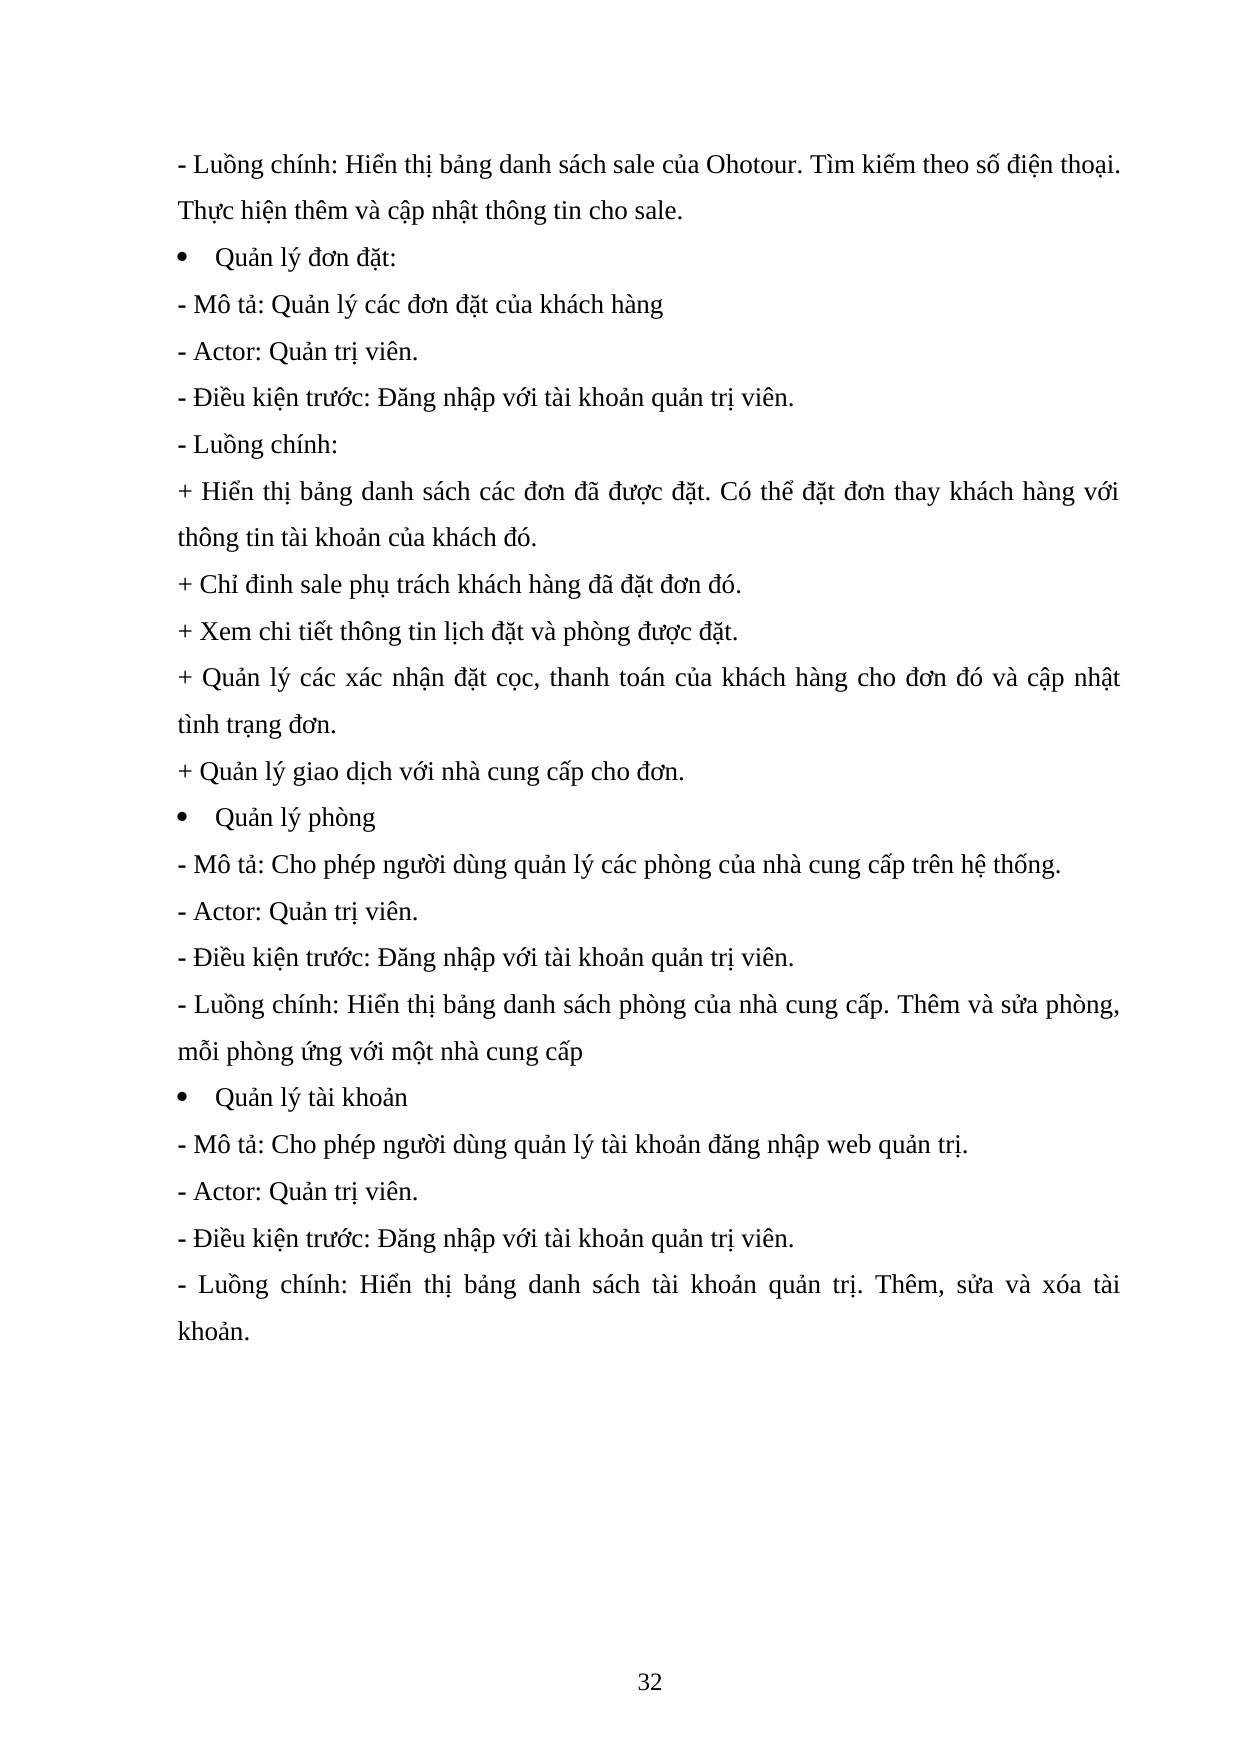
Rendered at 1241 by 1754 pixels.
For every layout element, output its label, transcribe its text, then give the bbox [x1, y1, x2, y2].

text - Mô tả: Quản lý các đơn đặt của khách hàng [177, 288, 1122, 319]
text + Quản lý các xác nhận đặt cọc, thanh toán của khách hàng cho đơn đó và cập nhật tình trạng đơn. [177, 661, 1122, 739]
text + Chỉ đinh sale phụ trách khách hàng đã đặt đơn đó. [177, 568, 1122, 599]
text - Mô tả: Cho phép người dùng quản lý tài khoản đăng nhập web quản trị. [177, 1128, 1122, 1159]
text + Xem chi tiết thông tin lịch đặt và phòng được đặt. [177, 614, 1122, 646]
text - Luồng chính: Hiển thị bảng danh sách sale của Ohotour. Tìm kiếm theo số điện thoại. Thực hiện thêm và cập nhật thông tin cho sale. [177, 148, 1122, 226]
text - Mô tả: Cho phép người dùng quản lý các phòng của nhà cung cấp trên hệ thống. [177, 848, 1122, 879]
text + Hiển thị bảng danh sách các đơn đã được đặt. Có thể đặt đơn thay khách hàng với thông tin tài khoản của khách đó. [177, 474, 1122, 552]
text + Quản lý giao dịch với nhà cung cấp cho đơn. [177, 754, 1122, 786]
text - Luồng chính: [177, 428, 1122, 459]
text - Luồng chính: Hiển thị bảng danh sách phòng của nhà cung cấp. Thêm và sửa phòng, mỗi phòng ứng với một nhà cung cấp [177, 988, 1122, 1066]
text - Điều kiện trước: Đăng nhập với tài khoản quản trị viên. [177, 381, 1122, 412]
text - Điều kiện trước: Đăng nhập với tài khoản quản trị viên. [177, 1222, 1122, 1253]
text - Actor: Quản trị viên. [177, 1175, 1122, 1206]
text - Actor: Quản trị viên. [177, 334, 1122, 366]
text - Luồng chính: Hiển thị bảng danh sách tài khoản quản trị. Thêm, sửa và xóa tài khoản. [177, 1268, 1122, 1346]
list Quản lý tài khoản [177, 1081, 1122, 1113]
list Quản lý phòng [177, 801, 1122, 832]
list Quản lý đơn đặt: [177, 241, 1122, 272]
text - Điều kiện trước: Đăng nhập với tài khoản quản trị viên. [177, 941, 1122, 973]
text - Actor: Quản trị viên. [177, 895, 1122, 926]
